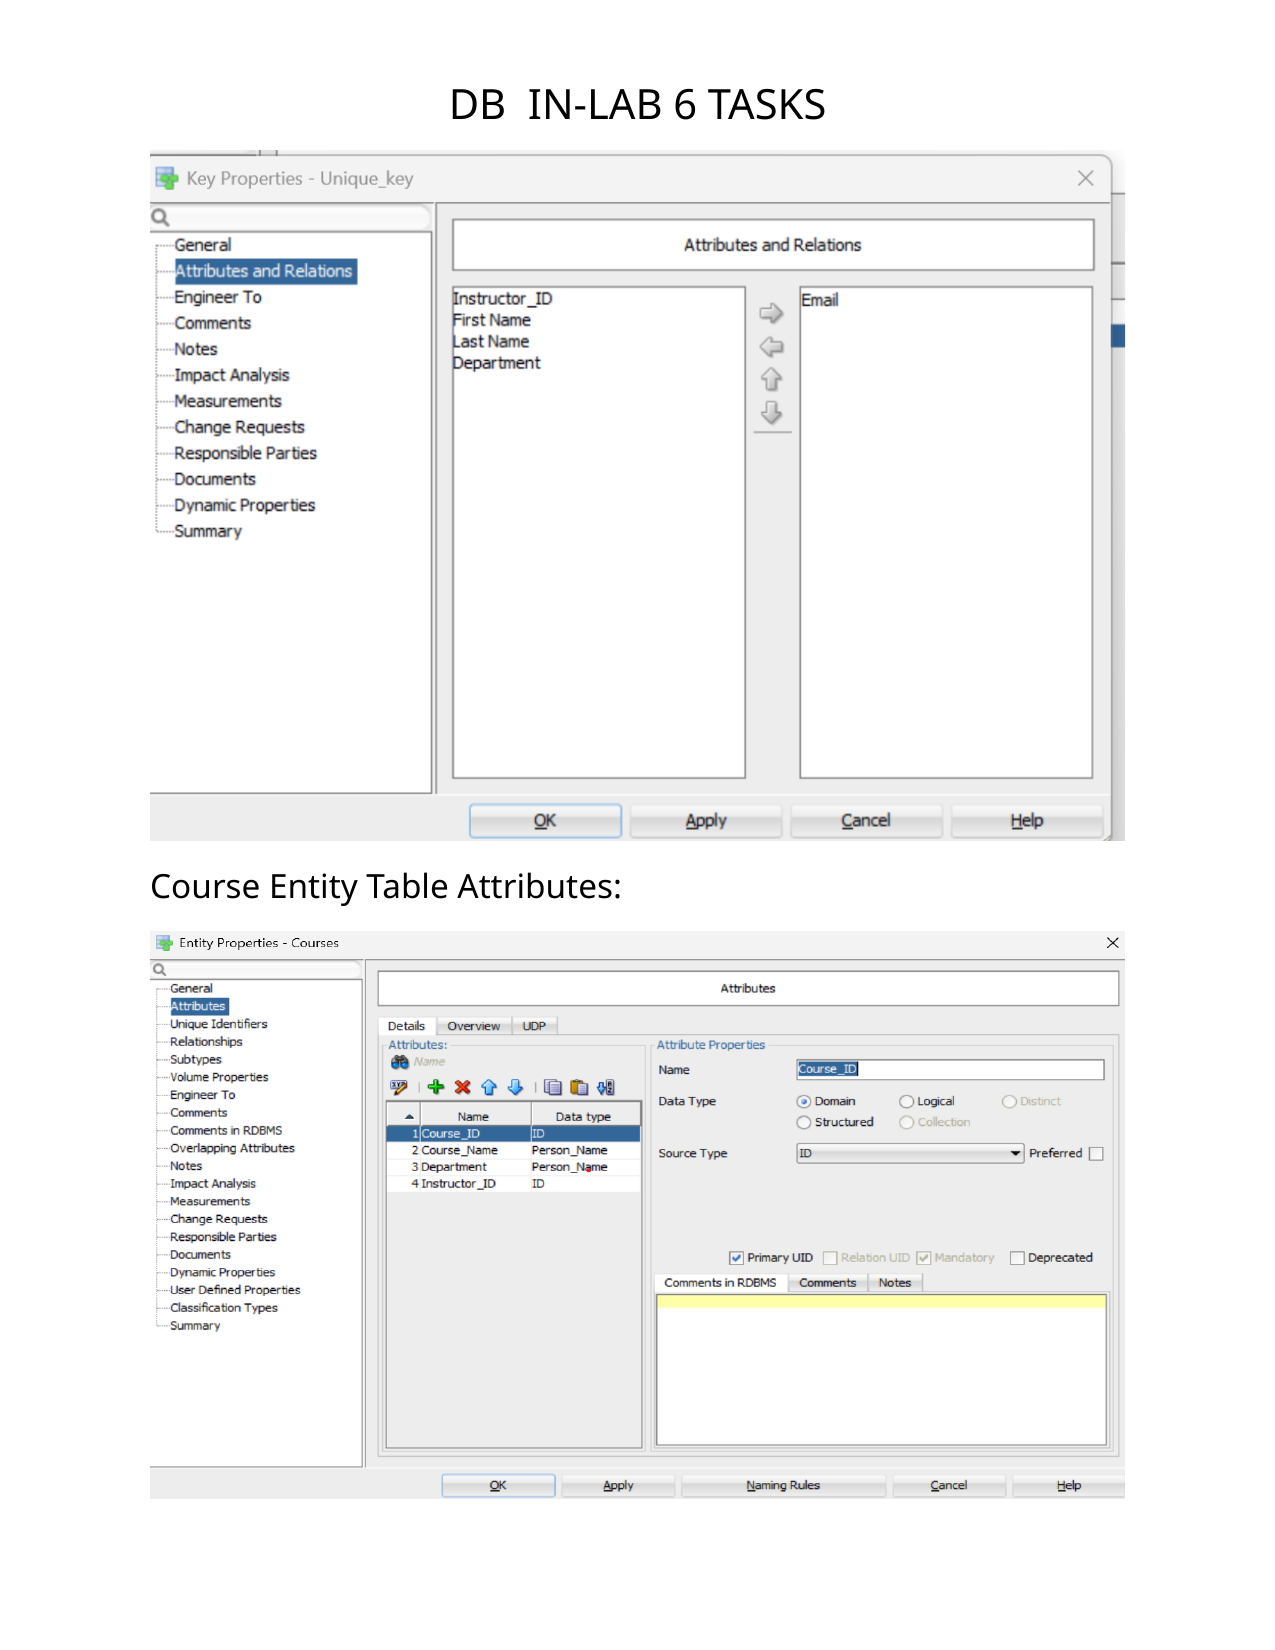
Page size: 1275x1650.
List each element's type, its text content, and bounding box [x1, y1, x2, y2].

picture [150, 931, 1125, 1499]
text Course Entity Table Attributes: [150, 863, 1125, 908]
picture [150, 150, 1125, 841]
